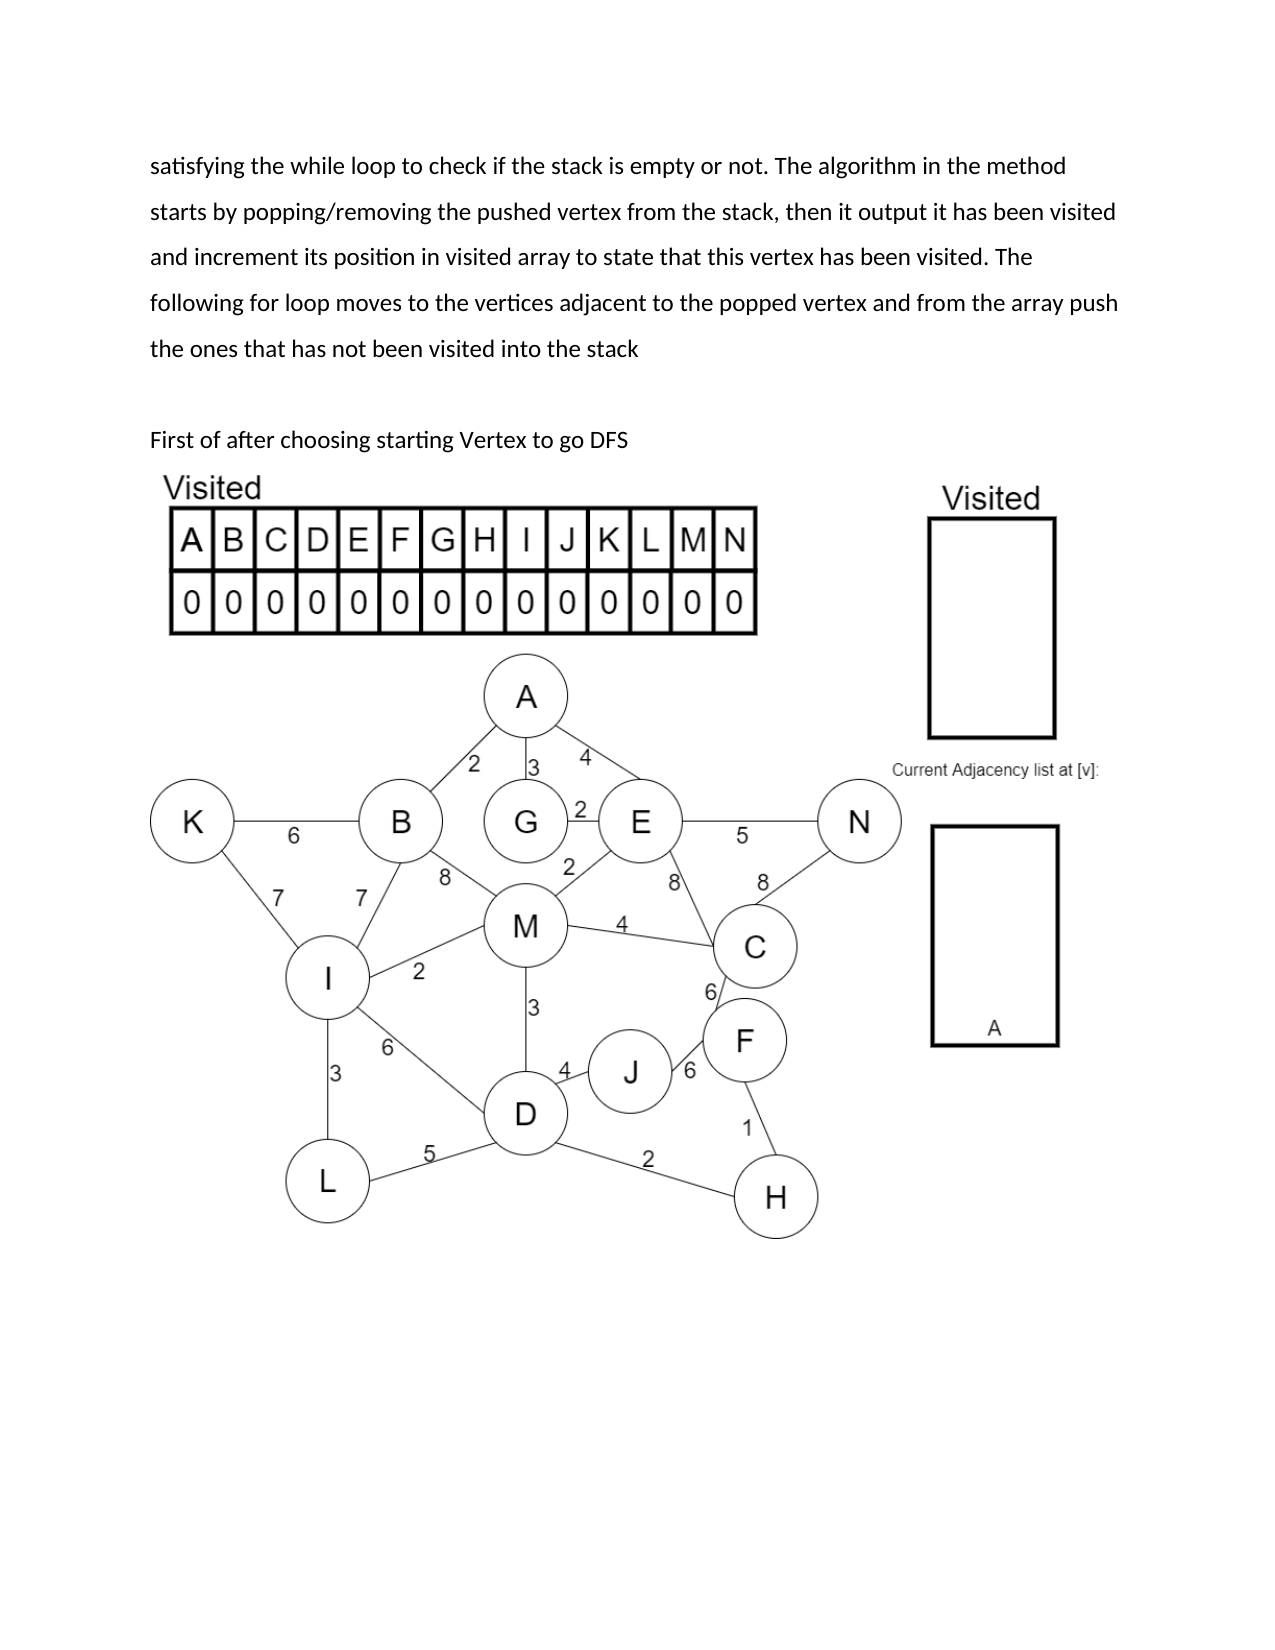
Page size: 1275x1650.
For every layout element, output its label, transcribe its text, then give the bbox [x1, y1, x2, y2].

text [150, 150, 1125, 363]
text First of after choosing starting Vertex to go DFS [150, 424, 1125, 468]
